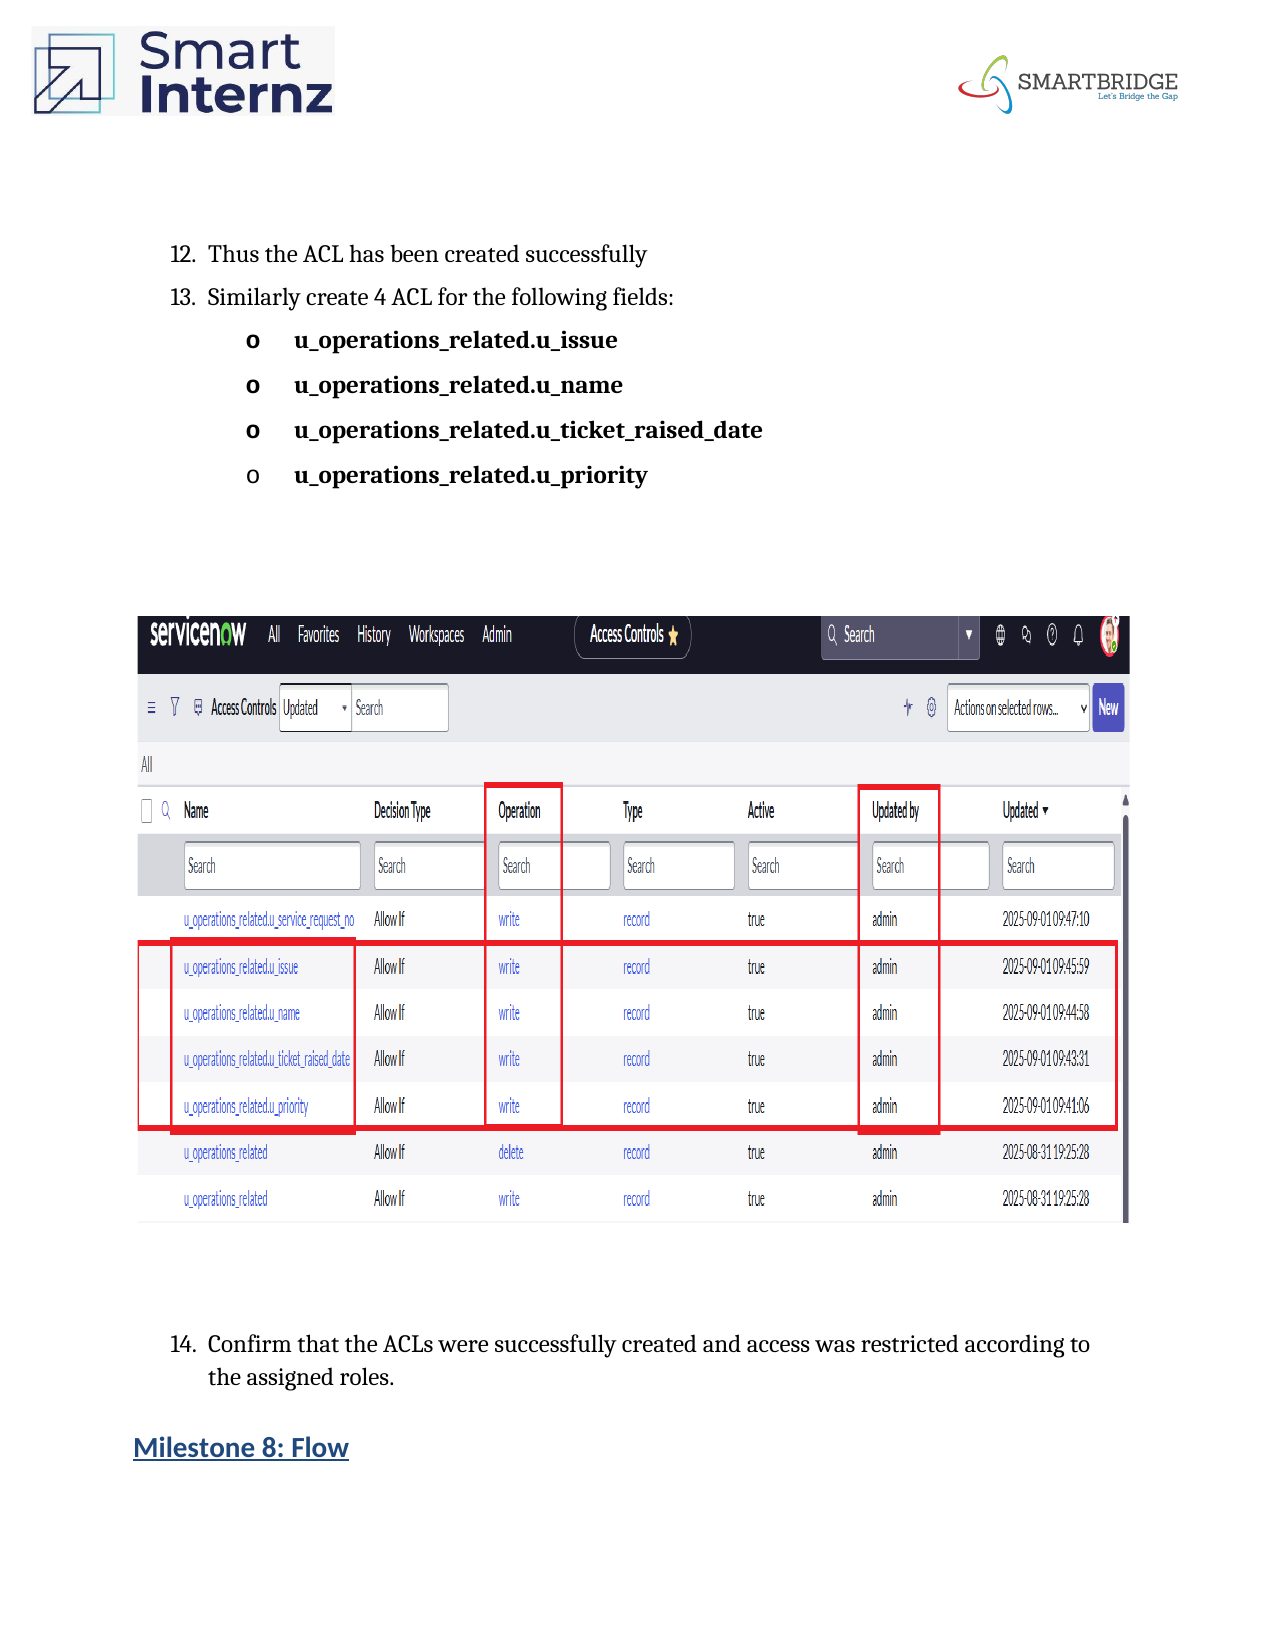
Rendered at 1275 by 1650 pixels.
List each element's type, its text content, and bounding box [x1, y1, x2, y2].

list u_operations_related.u_name [245, 371, 1125, 401]
list u_operations_related.u_priority [245, 461, 1125, 491]
picture [31, 26, 335, 116]
list Thus the ACL has been created successfully [170, 240, 1125, 268]
list u_operations_related.u_issue [245, 326, 1125, 356]
picture [137, 616, 1130, 1223]
list Confirm that the ACLs were successfully created and access was restricted according to the assigned roles. [170, 1330, 1125, 1392]
text Milestone 8: Flow [133, 1429, 1125, 1495]
list Similarly create 4 ACL for the following fields: [170, 283, 1125, 312]
picture [948, 34, 1197, 139]
list u_operations_related.u_ticket_raised_date [245, 416, 1125, 446]
